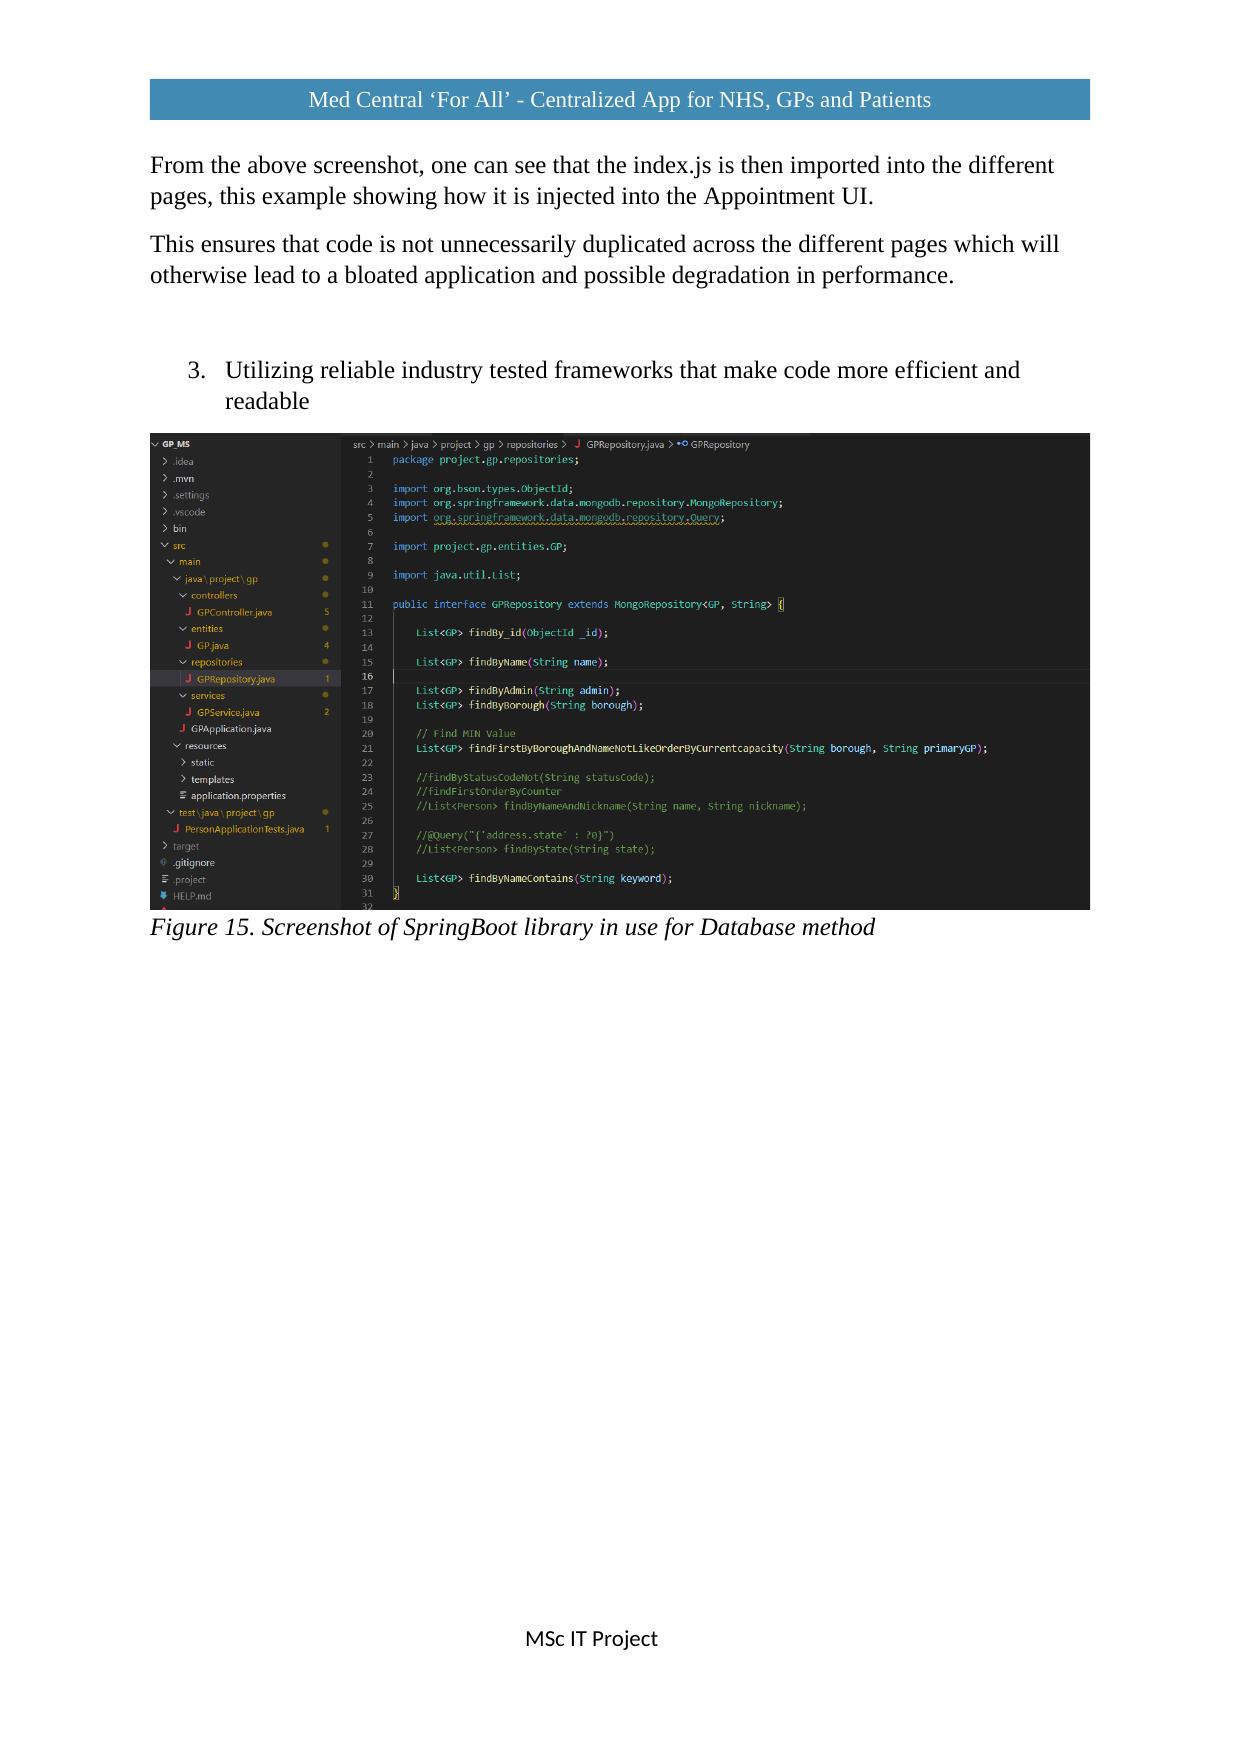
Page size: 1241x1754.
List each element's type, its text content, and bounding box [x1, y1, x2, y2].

text This ensures that code is not unnecessarily duplicated across the different pages which will otherwise lead to a bloated application and possible degradation in performance. [150, 229, 1090, 288]
picture [150, 433, 1091, 910]
text Figure 15. Screenshot of SpringBoot library in use for Database method [150, 910, 1090, 941]
text From the above screenshot, one can see that the index.js is then imported into the different pages, this example showing how it is injected into the Appointment UI. [150, 150, 1090, 210]
list Utilizing reliable industry tested frameworks that make code more efficient and readable [187, 355, 1090, 415]
